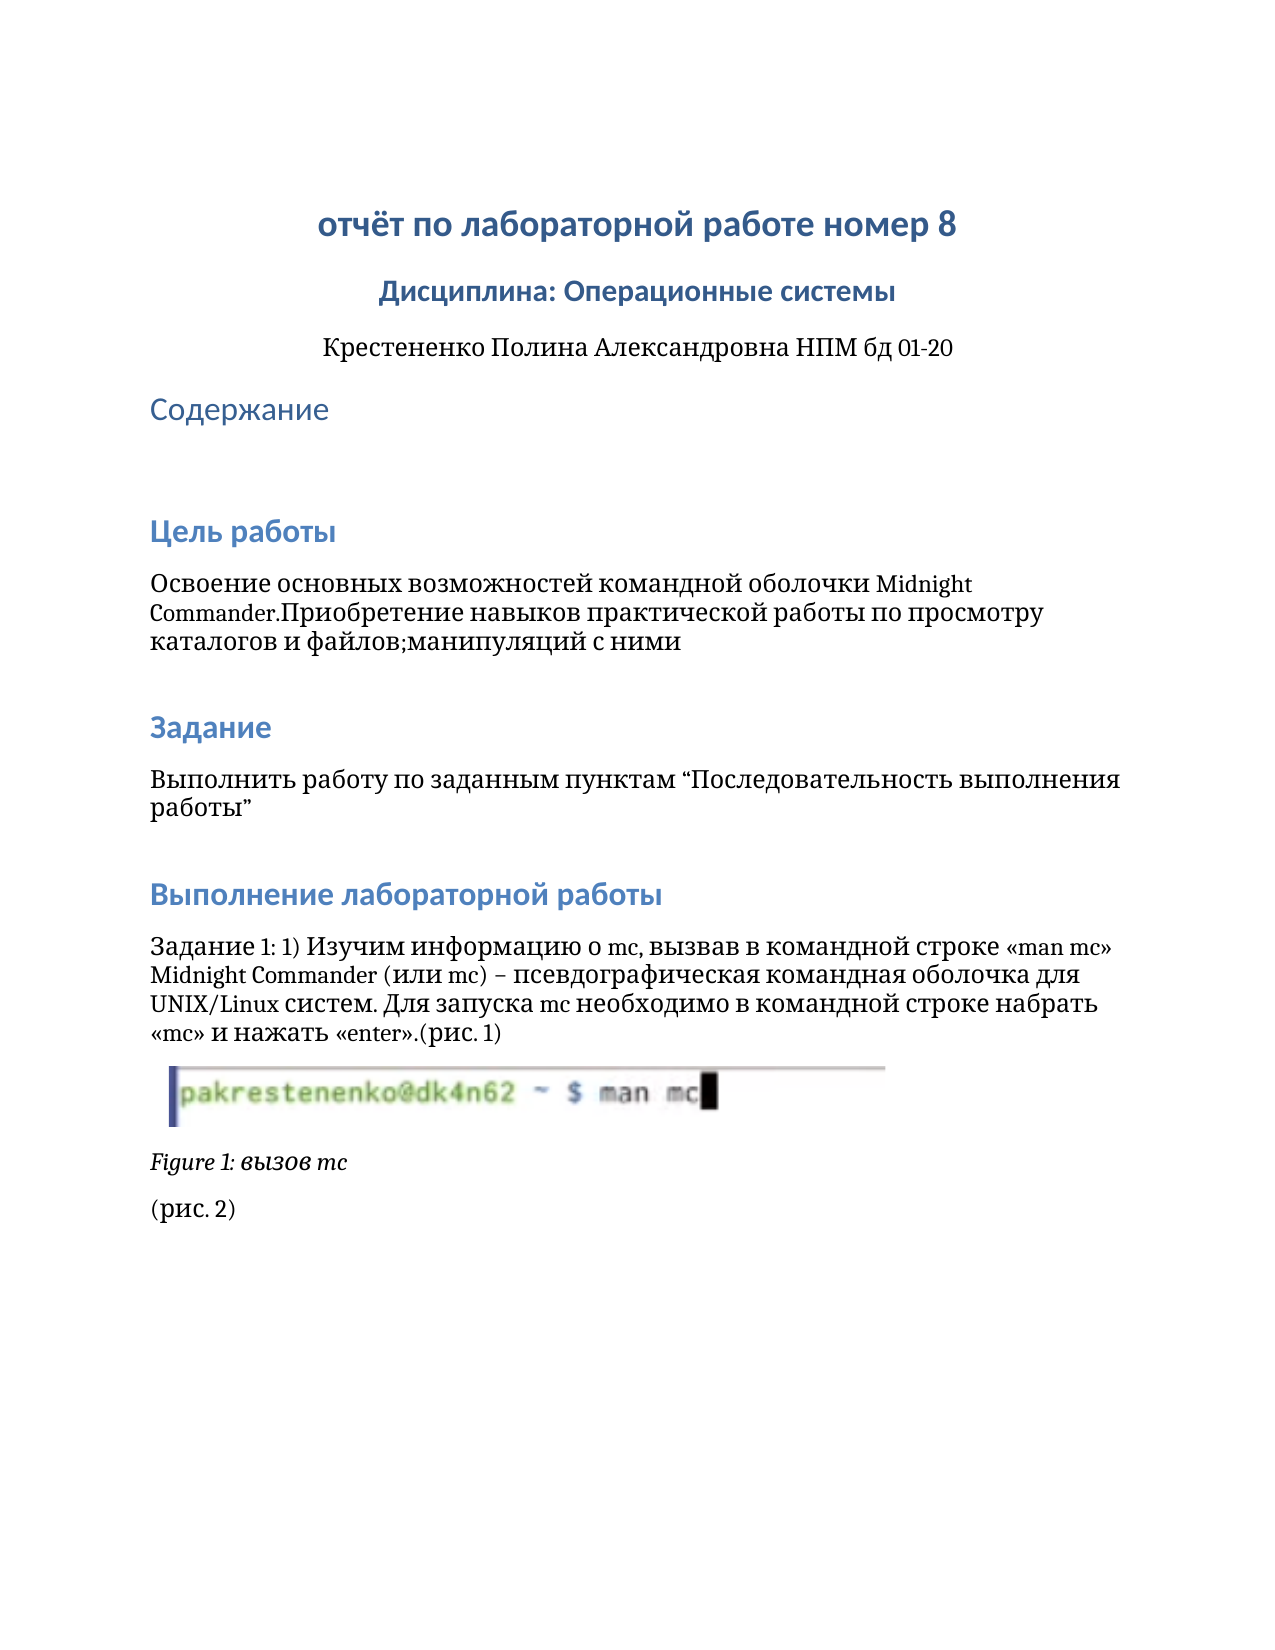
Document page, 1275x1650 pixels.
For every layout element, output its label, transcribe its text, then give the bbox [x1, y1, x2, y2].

text Figure 1: вызов mc [150, 1148, 1125, 1176]
text Выполнить работу по заданным пунктам “Последовательность выполнения работы” [150, 766, 1125, 823]
text (рис. 2) [150, 1195, 1125, 1224]
subtitle Дисциплина: Операционные системы [150, 271, 1125, 309]
subtitle Задание [150, 706, 1125, 747]
text Задание 1: 1) Изучим информацию о mc, вызвав в командной строке «man mc» Midnight Commander (или mc) − псевдографическая командная оболочка для UNIX/Linux систем. Для запуска mc необходимо в командной строке набрать «mc» и нажать «enter».(рис. 1) [150, 933, 1125, 1048]
subtitle Выполнение лабораторной работы [150, 873, 1125, 914]
text Крестененко Полина Александровна НПМ бд 01-20 [150, 334, 1125, 363]
text Освоение основных возможностей командной оболочки Midnight Commander.Приобретение навыков практической работы по просмотру каталогов и файлов;манипуляций с ними [150, 570, 1125, 656]
subtitle Цель работы [150, 510, 1125, 551]
picture [168, 1066, 886, 1127]
title отчёт по лабораторной работе номер 8 [150, 200, 1125, 246]
